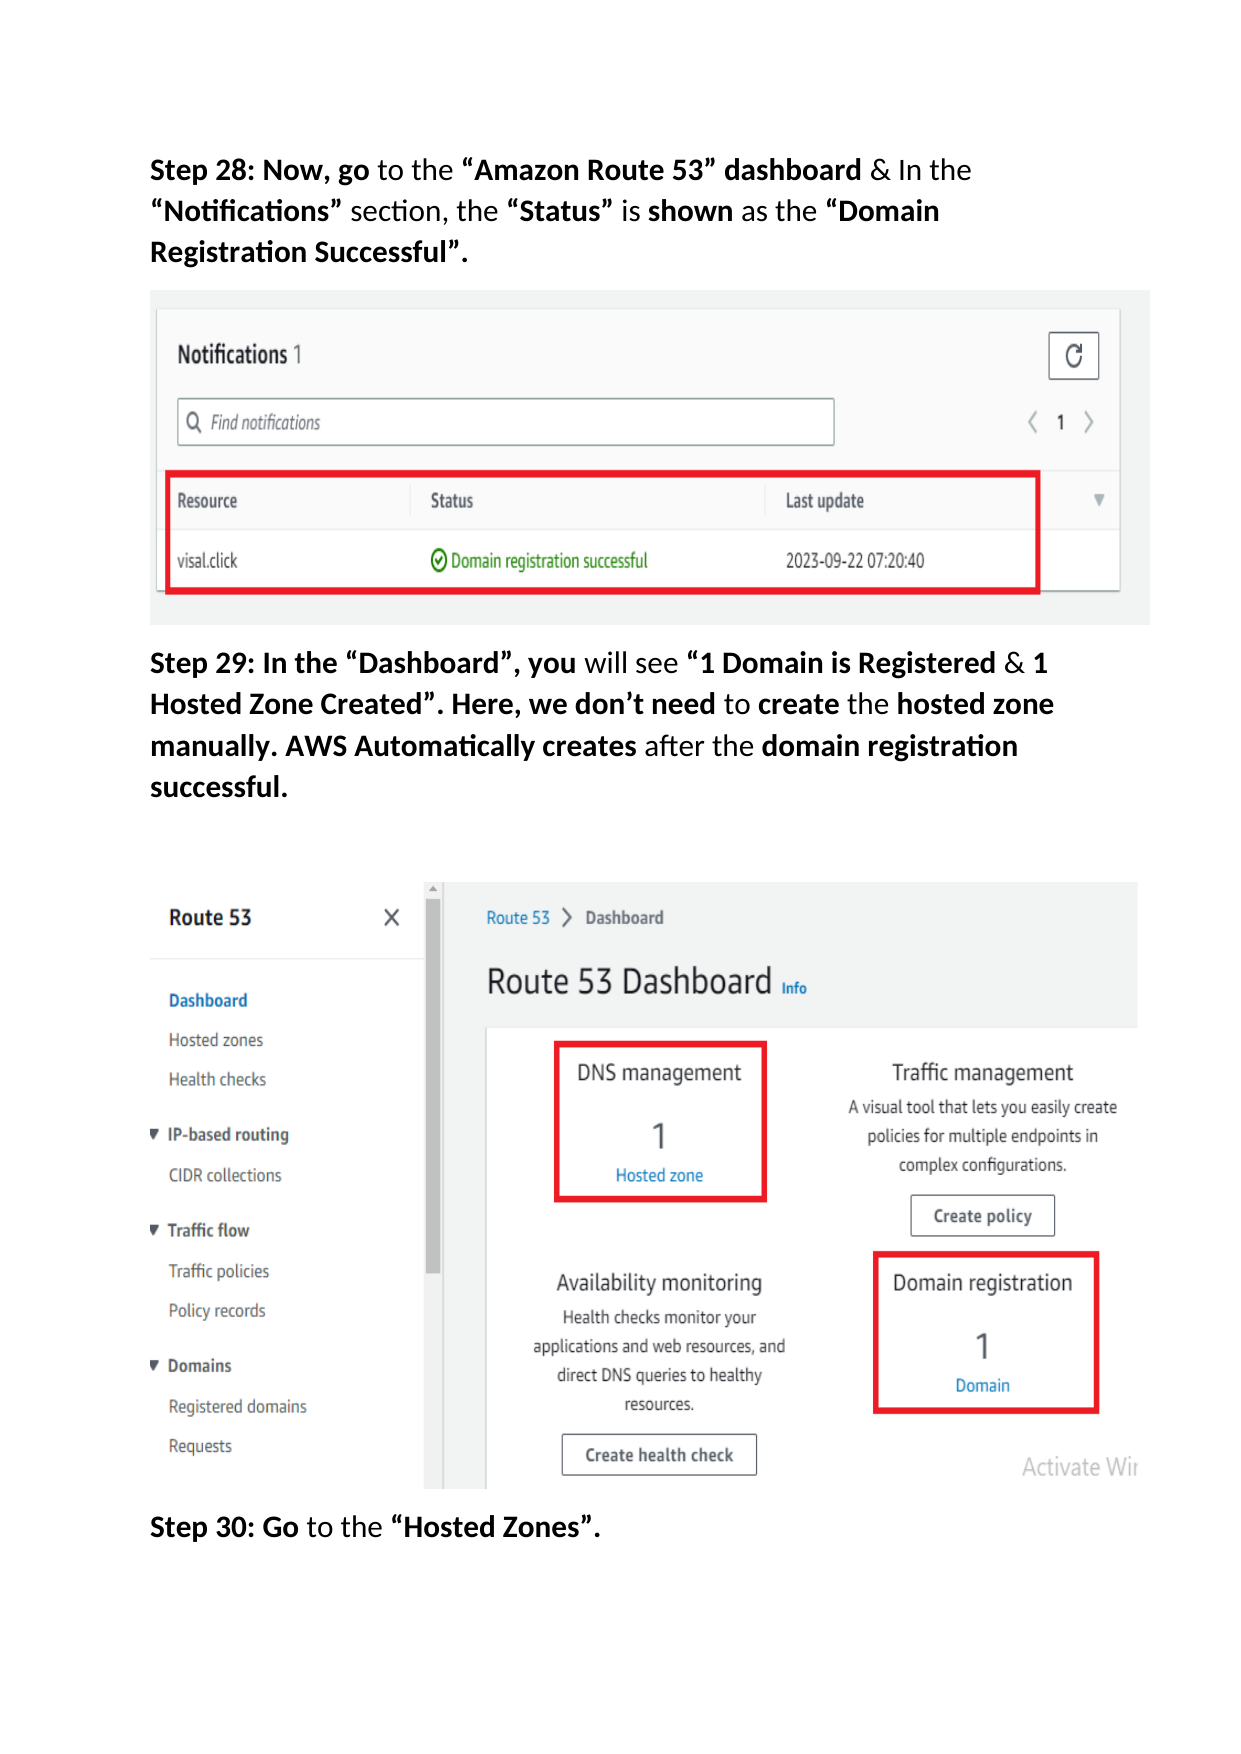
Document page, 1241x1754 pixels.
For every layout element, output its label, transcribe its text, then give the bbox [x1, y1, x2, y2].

picture [150, 882, 1138, 1489]
text Step 28: Now, go to the “Amazon Route 53” dashboard & In the “Notifications” section, the “Status” is shown as the “Domain Registration Successful”. [150, 150, 1090, 270]
text Step 29: In the “Dashboard”, you will see “1 Domain is Registered & 1 Hosted Zone Created”. Here, we don’t need to create the hosted zone manually. AWS Automatically creates after the domain registration successful. [150, 643, 1090, 805]
picture [150, 290, 1150, 625]
text Step 30: Go to the “Hosted Zones”. [150, 1507, 1090, 1546]
